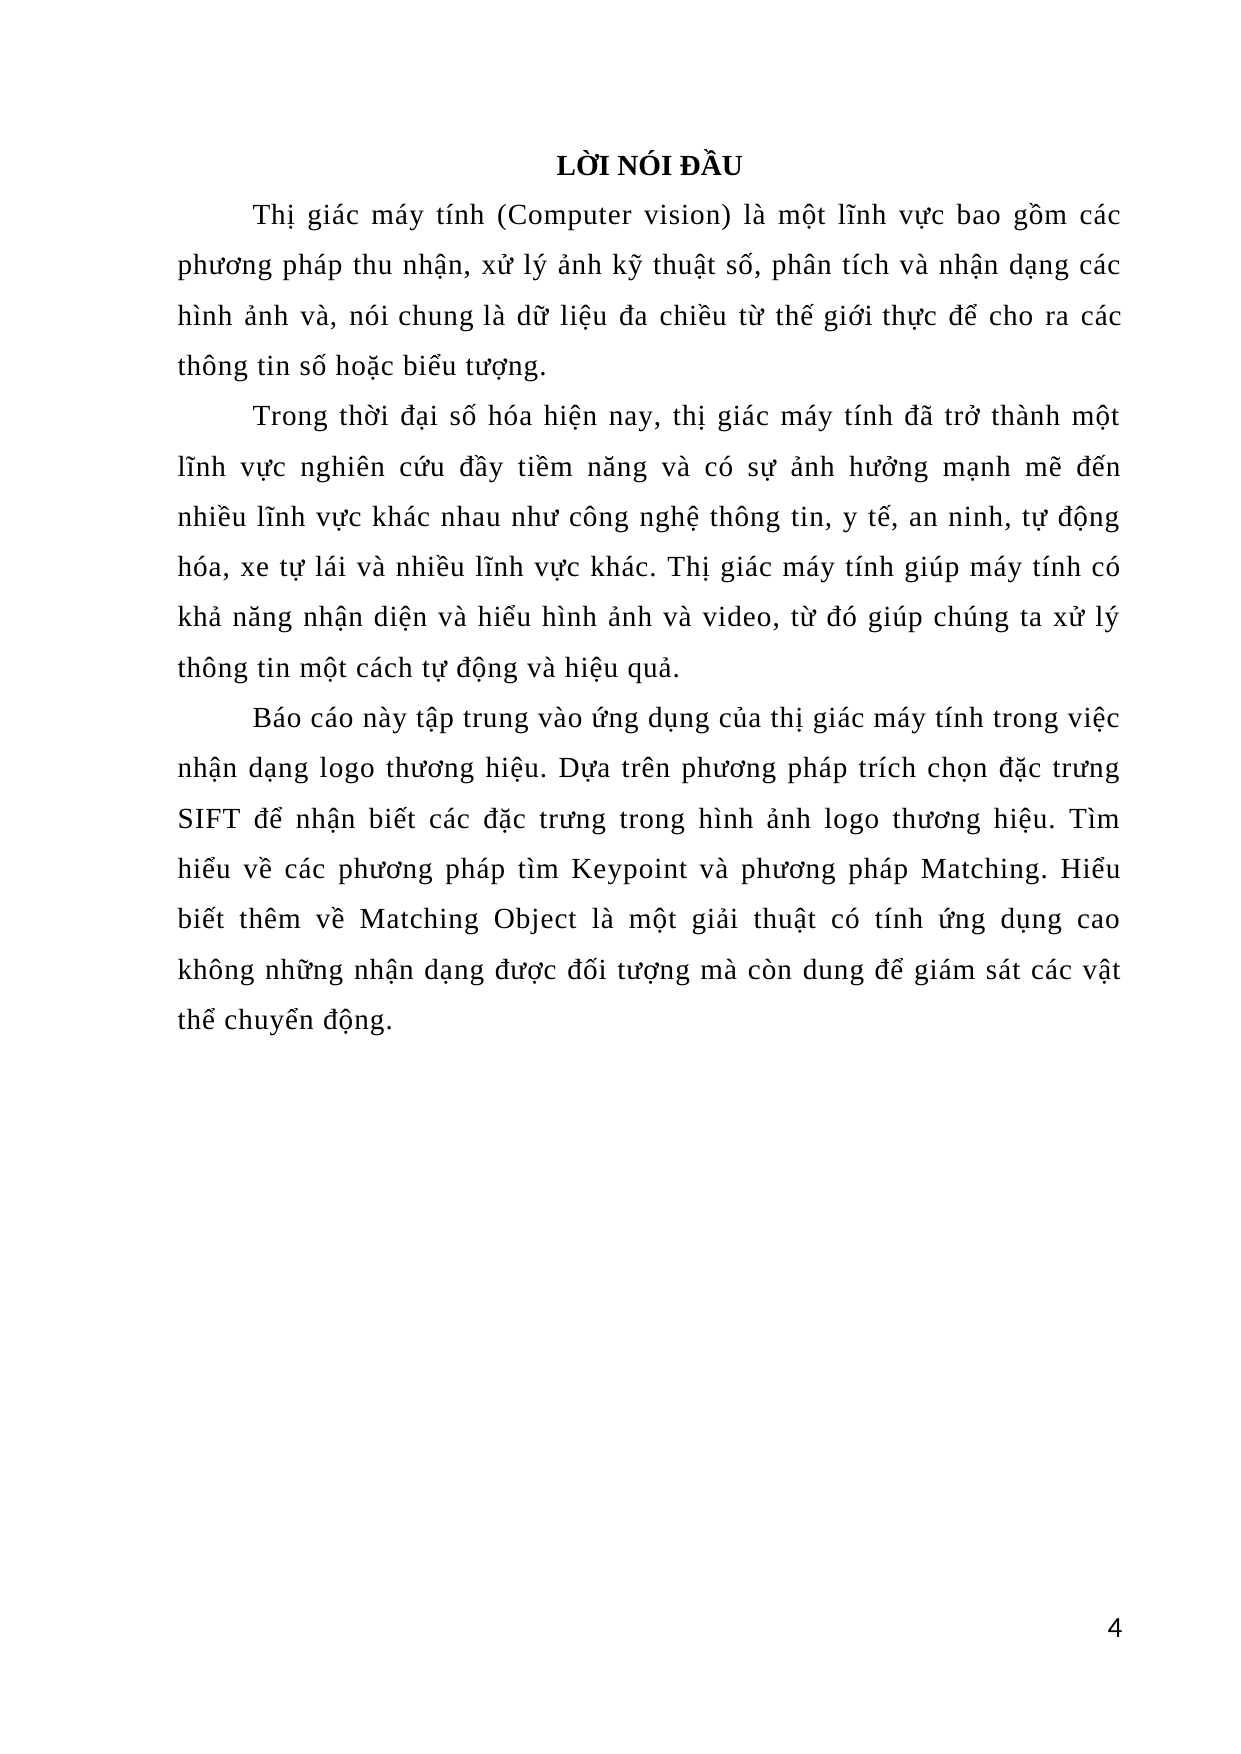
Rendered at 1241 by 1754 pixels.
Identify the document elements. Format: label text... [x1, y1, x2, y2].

subtitle LỜI NÓI ĐẦU [177, 148, 1122, 181]
text Thị giác máy tính (Computer vision) là một lĩnh vực bao gồm các phương pháp thu nhận, xử lý ảnh kỹ thuật số, phân tích và nhận dạng các hình ảnh và, nói chung là dữ liệu đa chiều từ thế giới thực để cho ra các thông tin số hoặc biểu tượng. [177, 197, 1122, 382]
text Báo cáo này tập trung vào ứng dụng của thị giác máy tính trong việc nhận dạng logo thương hiệu. Dựa trên phương pháp trích chọn đặc trưng SIFT để nhận biết các đặc trưng trong hình ảnh logo thương hiệu. Tìm hiểu về các phương pháp tìm Keypoint và phương pháp Matching. Hiểu biết thêm về Matching Object là một giải thuật có tính ứng dụng cao không những nhận dạng được đối tượng mà còn dung để giám sát các vật thể chuyển động. [177, 700, 1122, 1036]
text Trong thời đại số hóa hiện nay, thị giác máy tính đã trở thành một lĩnh vực nghiên cứu đầy tiềm năng và có sự ảnh hưởng mạnh mẽ đến nhiều lĩnh vực khác nhau như công nghệ thông tin, y tế, an ninh, tự động hóa, xe tự lái và nhiều lĩnh vực khác. Thị giác máy tính giúp máy tính có khả năng nhận diện và hiểu hình ảnh và video, từ đó giúp chúng ta xử lý thông tin một cách tự động và hiệu quả. [177, 398, 1122, 683]
